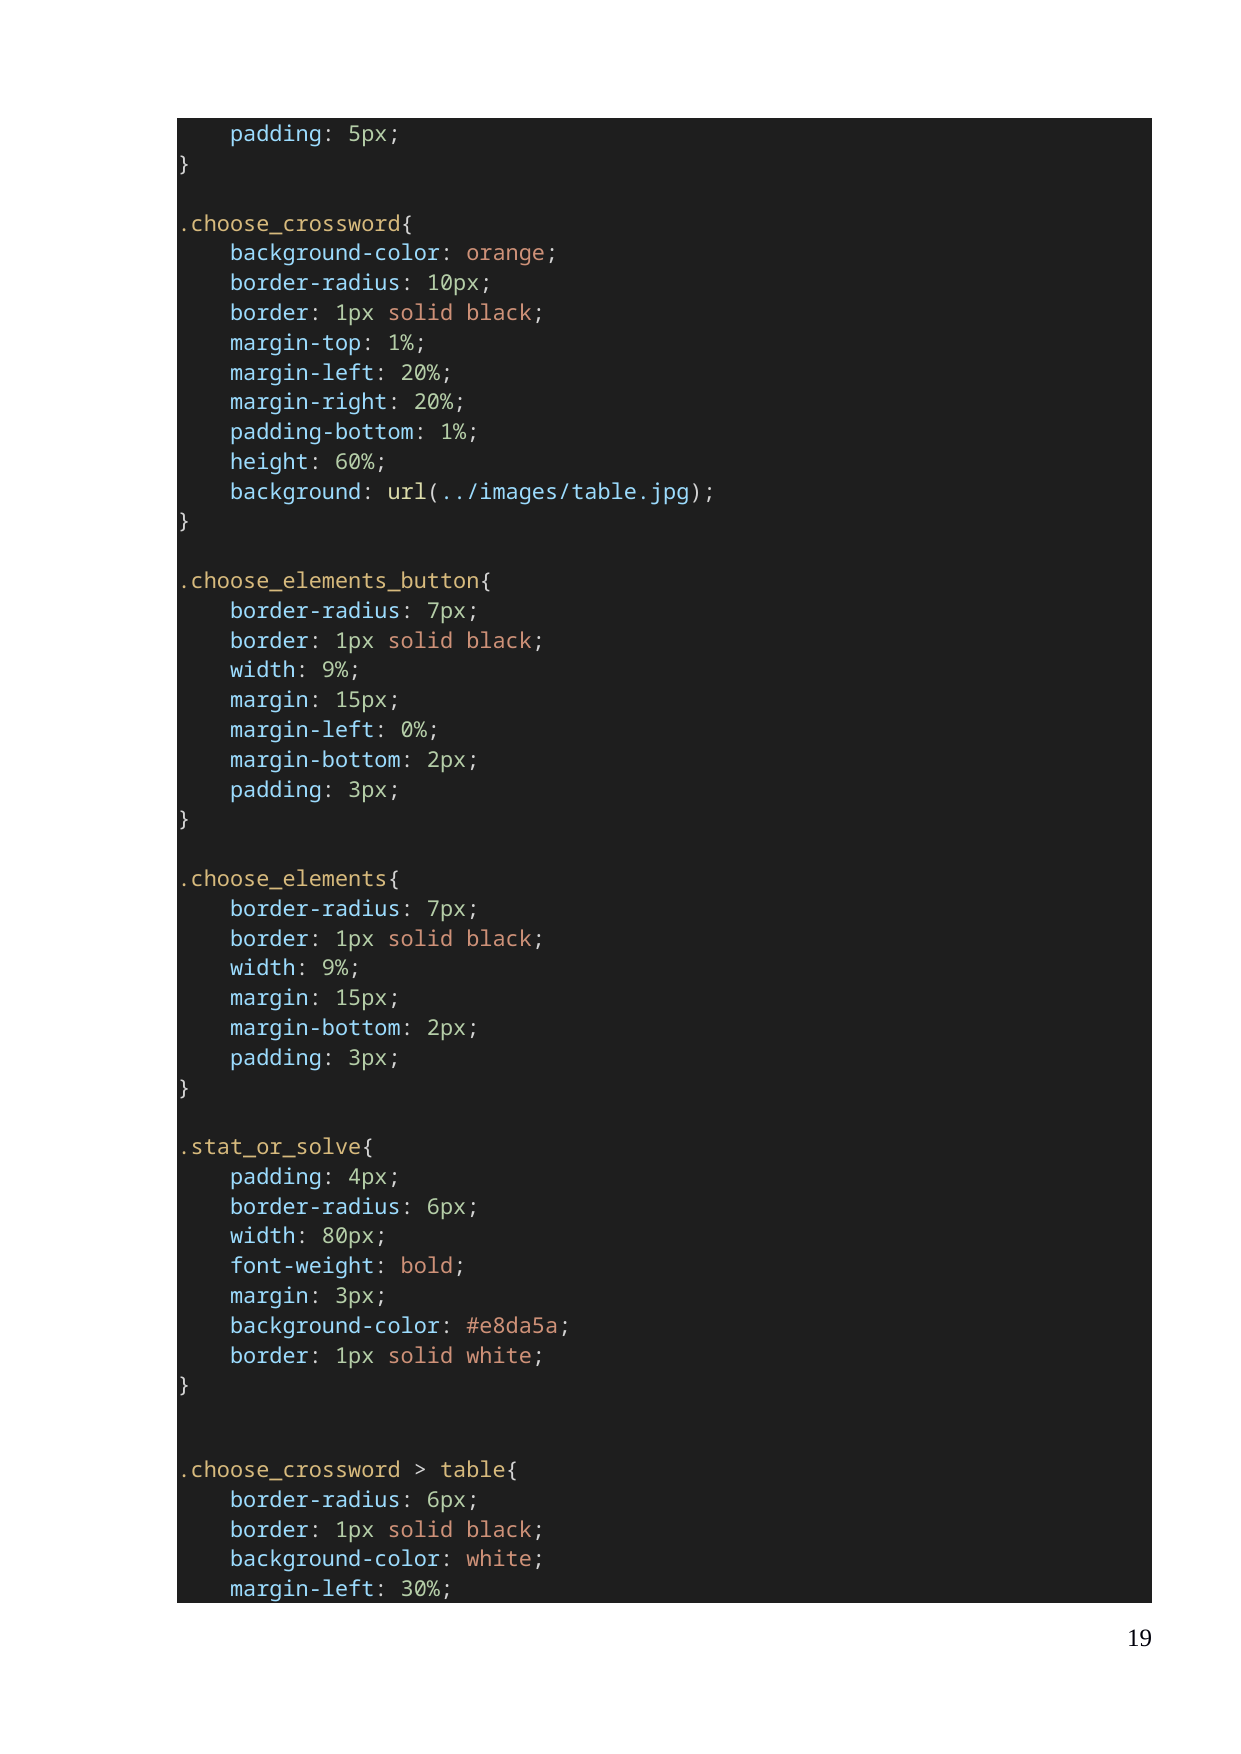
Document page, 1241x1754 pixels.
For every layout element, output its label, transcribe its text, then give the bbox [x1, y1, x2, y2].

text border-radius: 6px; [177, 1484, 1152, 1513]
text } [177, 505, 1152, 535]
text margin: 15px; [177, 684, 1152, 714]
text .choose_elements{ [177, 863, 1152, 893]
text border-radius: 7px; [177, 595, 1152, 624]
text margin-top: 1%; [177, 327, 1152, 356]
text margin-left: 20%; [177, 356, 1152, 386]
text font-weight: bold; [177, 1250, 1152, 1280]
text height: 60%; [177, 446, 1152, 476]
text margin-bottom: 2px; [177, 744, 1152, 773]
text padding: 5px; [177, 118, 1152, 148]
text margin: 15px; [177, 982, 1152, 1012]
text border-radius: 7px; [177, 893, 1152, 922]
text border-radius: 6px; [177, 1191, 1152, 1220]
text background-color: orange; [177, 237, 1152, 267]
text border: 1px solid white; [177, 1339, 1152, 1369]
text margin-left: 0%; [177, 714, 1152, 744]
text margin-right: 20%; [177, 386, 1152, 416]
text background: url(../images/table.jpg); [177, 476, 1152, 505]
text padding: 3px; [177, 1042, 1152, 1071]
text width: 80px; [177, 1220, 1152, 1250]
text } [177, 1071, 1152, 1101]
text width: 9%; [177, 952, 1152, 982]
text background-color: #e8da5a; [177, 1310, 1152, 1339]
text border: 1px solid black; [177, 624, 1152, 654]
text border: 1px solid black; [177, 297, 1152, 327]
text .choose_crossword > table{ [177, 1454, 1152, 1484]
text border: 1px solid black; [177, 1513, 1152, 1543]
text .choose_elements_button{ [177, 565, 1152, 595]
text } [177, 1369, 1152, 1399]
text margin: 3px; [177, 1280, 1152, 1310]
text .stat_or_solve{ [177, 1131, 1152, 1161]
text margin-bottom: 2px; [177, 1012, 1152, 1042]
text } [177, 803, 1152, 833]
text padding-bottom: 1%; [177, 416, 1152, 446]
text } [177, 148, 1152, 178]
text margin-left: 30%; [177, 1573, 1152, 1603]
text .choose_crossword{ [177, 207, 1152, 237]
text width: 9%; [177, 654, 1152, 684]
text background-color: white; [177, 1543, 1152, 1573]
text padding: 4px; [177, 1161, 1152, 1191]
text border-radius: 10px; [177, 267, 1152, 297]
text border: 1px solid black; [177, 922, 1152, 952]
text padding: 3px; [177, 773, 1152, 803]
